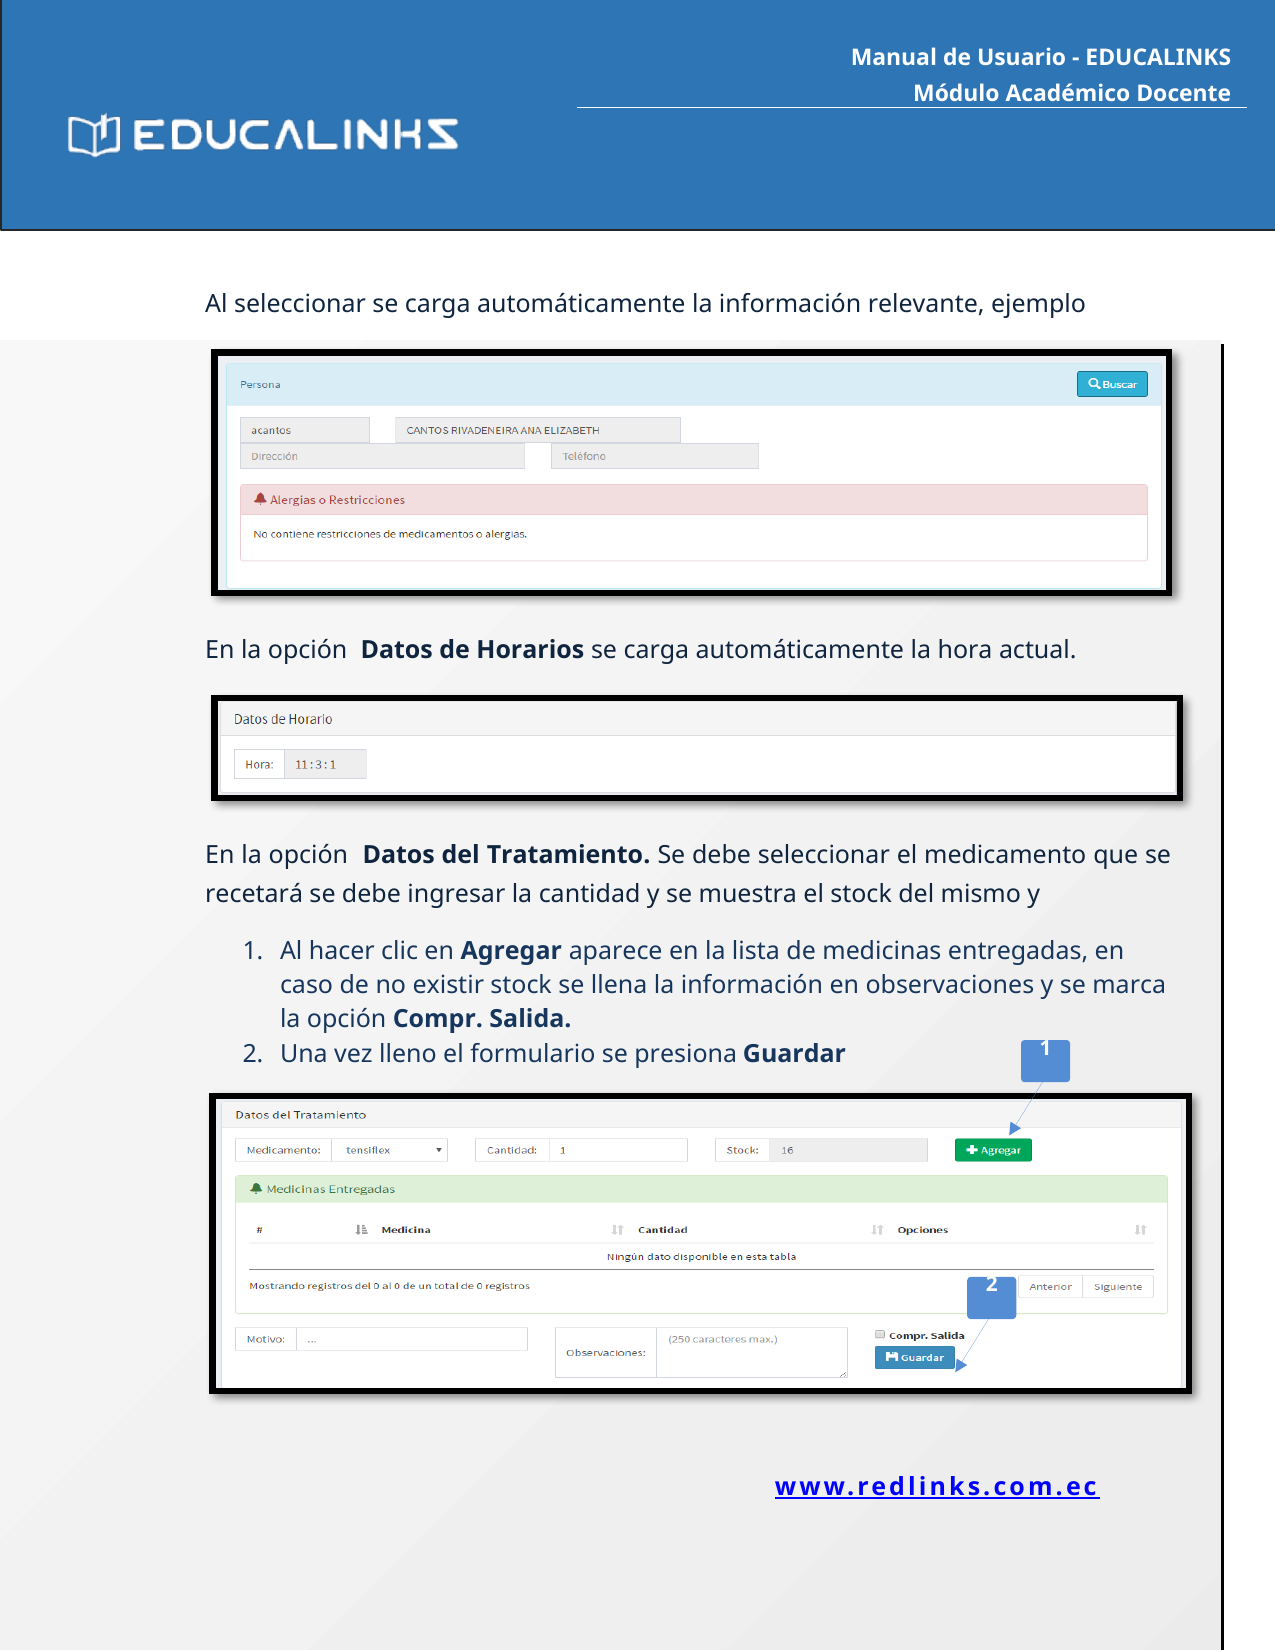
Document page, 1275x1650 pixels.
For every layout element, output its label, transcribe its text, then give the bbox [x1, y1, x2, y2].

list Una vez lleno el formulario se presiona Guardar [242, 1035, 1172, 1069]
text Al seleccionar se carga automáticamente la información relevante, ejemplo [131, 286, 1172, 319]
picture [216, 1099, 1186, 1388]
text En la opción Datos del Tratamiento. Se debe seleccionar el medicamento que se recetará se debe ingresar la cantidad y se muestra el stock del mismo y [205, 837, 1172, 909]
picture [218, 356, 1166, 590]
text En la opción Datos de Horarios se carga automáticamente la hora actual. [205, 631, 1172, 666]
picture [218, 701, 1177, 795]
list Al hacer clic en Agregar aparece en la lista de medicinas entregadas, en caso de no existir stock se llena la información en observaciones y se marca la opción Compr. Salida. [242, 933, 1172, 1035]
